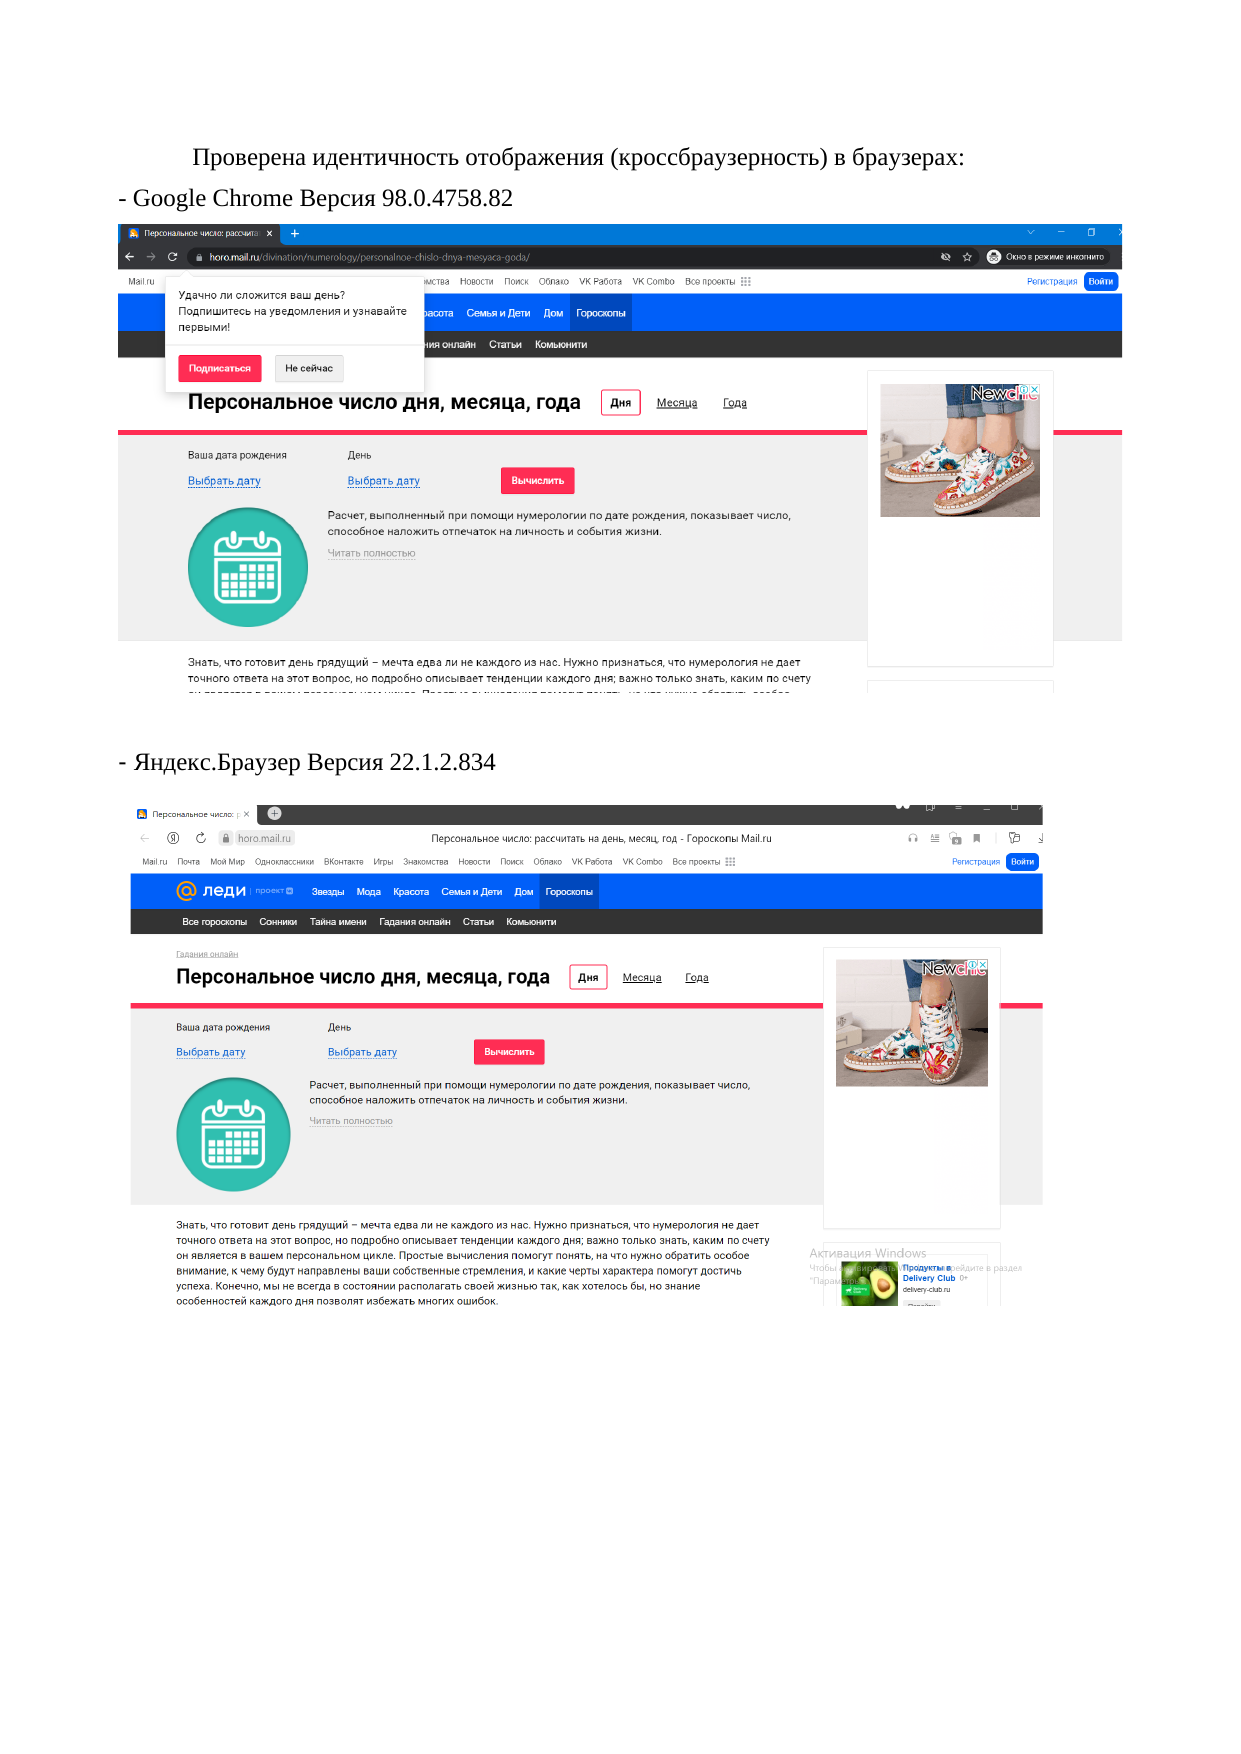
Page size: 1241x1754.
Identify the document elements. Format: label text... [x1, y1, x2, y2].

text - Яндекс.Браузер Версия 22.1.2.834 [118, 747, 1122, 775]
picture [118, 224, 1123, 693]
text - Google Chrome Версия 98.0.4758.82 [118, 183, 1122, 212]
picture [130, 805, 1043, 1306]
text Проверена идентичность отображения (кроссбраузерность) в браузерах: [118, 142, 1122, 170]
